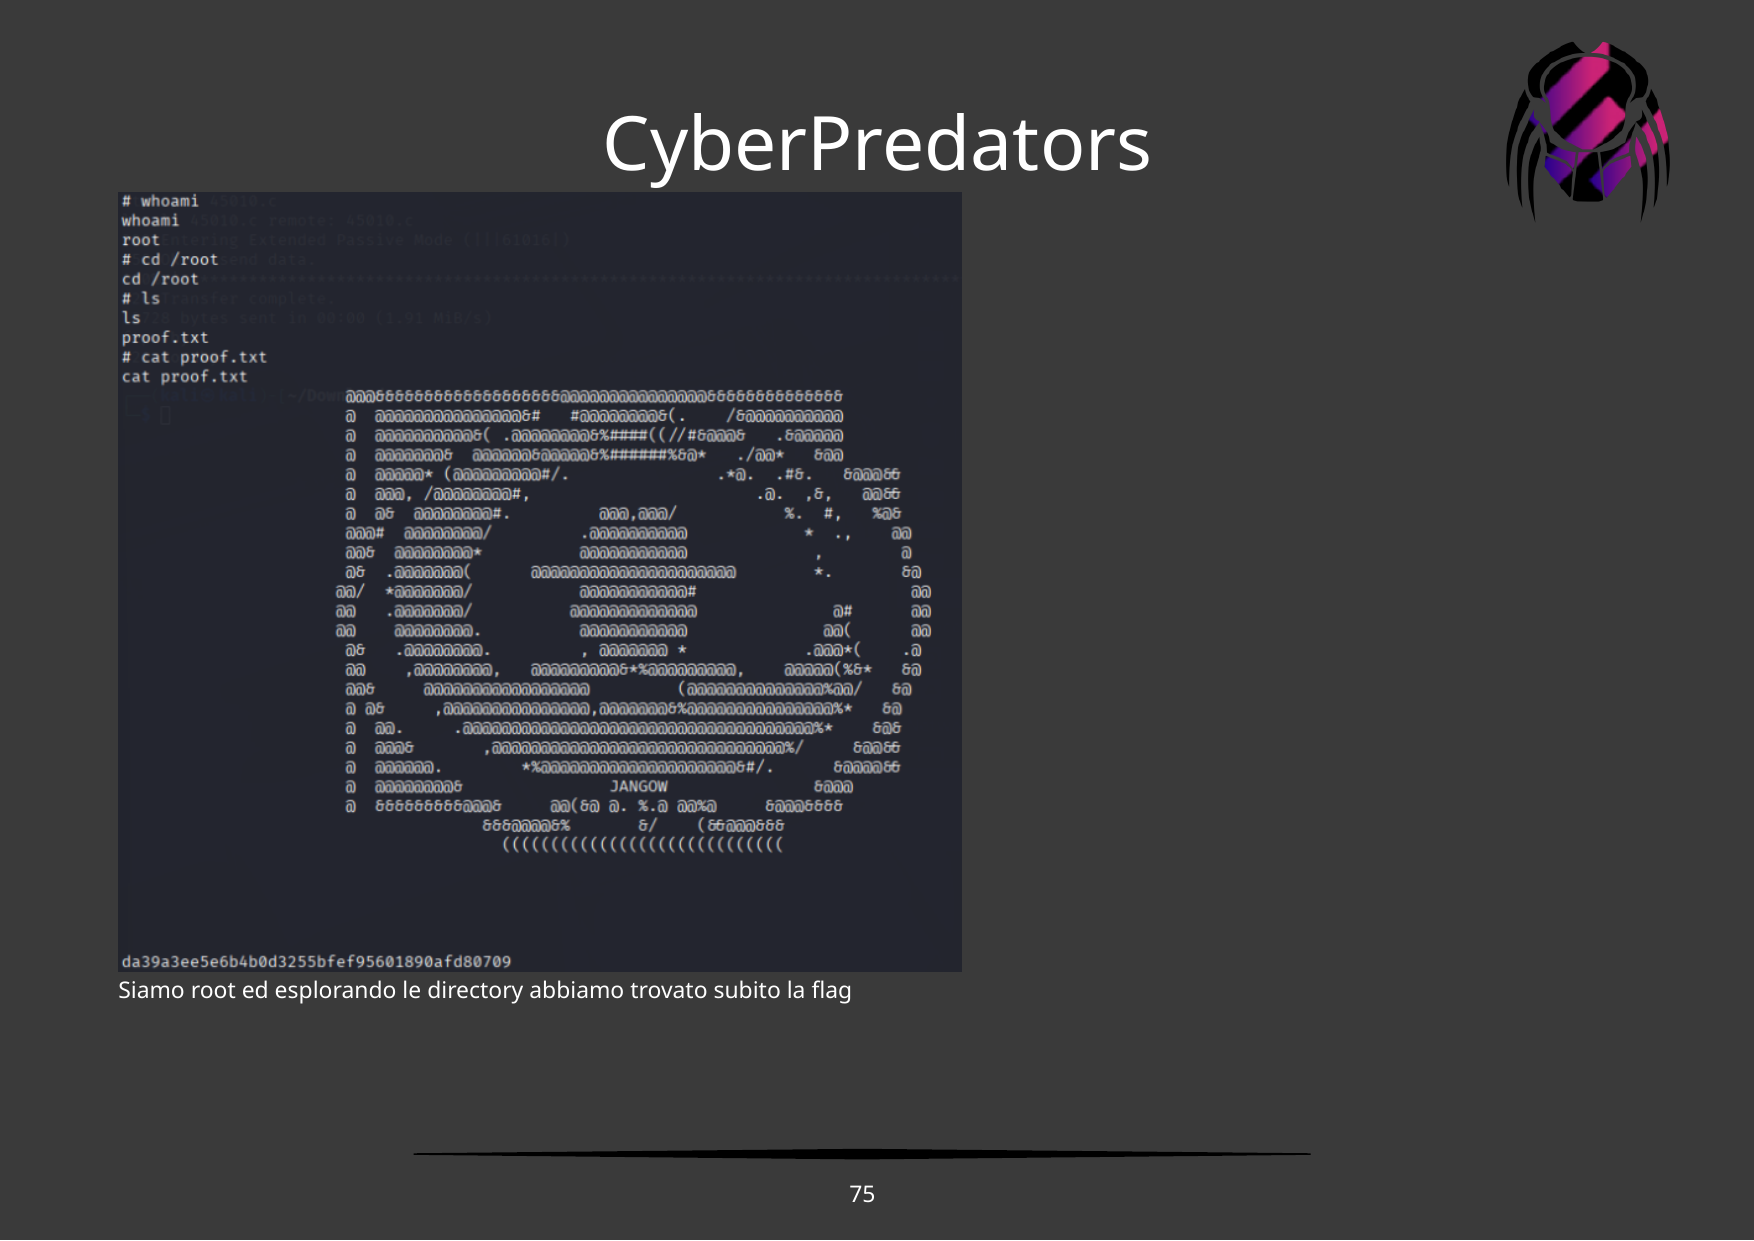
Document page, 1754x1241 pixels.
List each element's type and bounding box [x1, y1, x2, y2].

text [118, 192, 1606, 1005]
picture [1496, 40, 1679, 224]
picture [118, 192, 962, 972]
